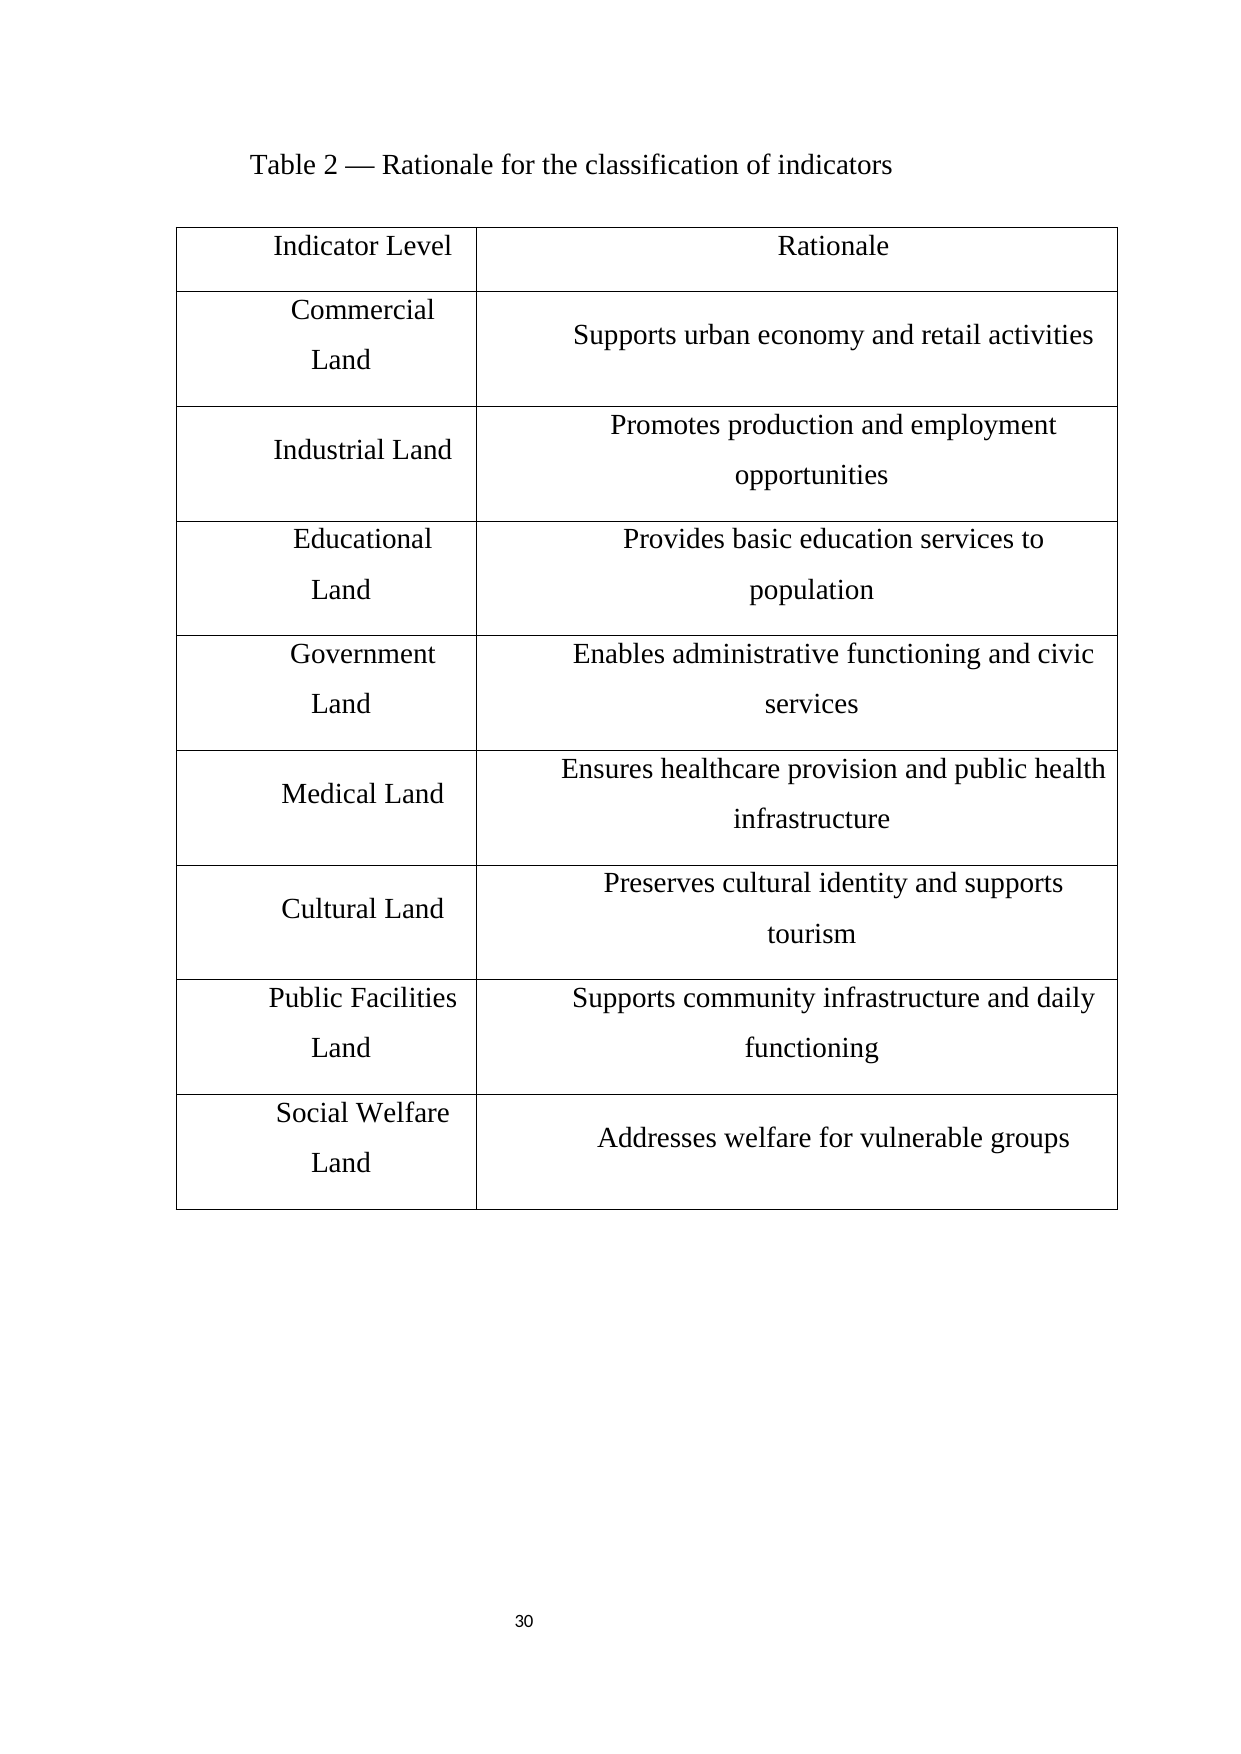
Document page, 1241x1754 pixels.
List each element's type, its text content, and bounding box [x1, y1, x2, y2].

table_cell Ensures healthcare provision and public health infrastructure [477, 751, 1117, 864]
table_cell Supports urban economy and retail activities [477, 292, 1117, 406]
table_cell Addresses welfare for vulnerable groups [477, 1095, 1117, 1209]
table_cell Social Welfare Land [177, 1095, 476, 1209]
table_cell Preserves cultural identity and supports tourism [477, 866, 1117, 979]
table_cell Medical Land [177, 751, 476, 864]
table_cell Promotes production and employment opportunities [477, 407, 1117, 521]
table_cell Provides basic education services to population [477, 522, 1117, 635]
table_cell Commercial Land [177, 292, 476, 406]
table_cell Supports community infrastructure and daily functioning [477, 980, 1117, 1094]
table_header Indicator Level [177, 228, 476, 291]
table_cell Industrial Land [177, 407, 476, 521]
table_cell Government Land [177, 636, 476, 750]
table_header Rationale [477, 228, 1117, 291]
table_cell Public Facilities Land [177, 980, 476, 1094]
table_cell Educational Land [177, 522, 476, 635]
table_cell Cultural Land [177, 866, 476, 979]
text Table 2 — Rationale for the classification of indicators [206, 147, 1152, 181]
table_cell Enables administrative functioning and civic services [477, 636, 1117, 750]
